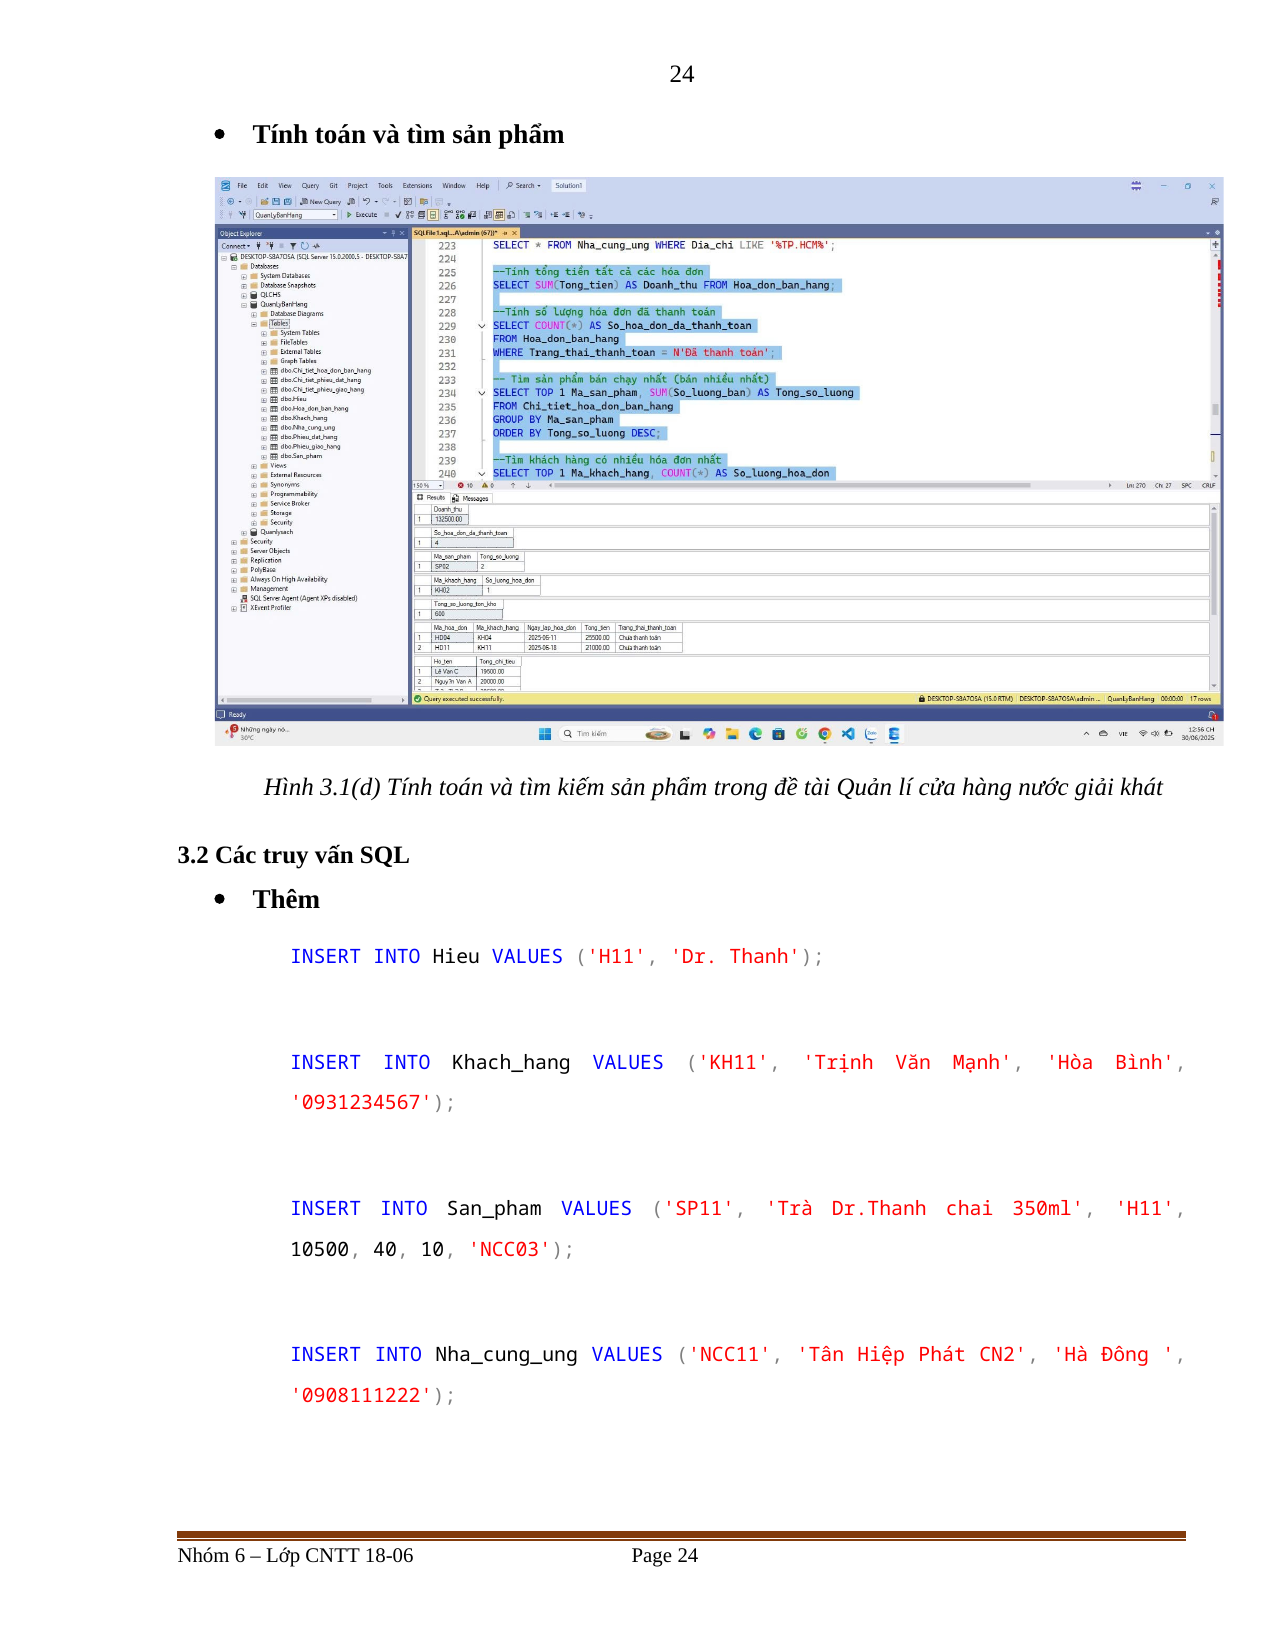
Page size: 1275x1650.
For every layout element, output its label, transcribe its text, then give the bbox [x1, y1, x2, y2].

text INSERT INTO San_pham VALUES ('SP11', 'Trà Dr.Thanh chai 350ml', 'H11', 10500, 40, 10, 'NCC03'); [290, 1194, 1186, 1262]
picture [214, 177, 1224, 746]
text Hình 3.1(d) Tính toán và tìm kiếm sản phẩm trong đề tài Quản lí cửa hàng nước giải khát [215, 772, 1186, 800]
list Tính toán và tìm sản phẩm [215, 118, 1186, 149]
subtitle 3.2 Các truy vấn SQL [177, 840, 1186, 868]
list Thêm [215, 883, 1186, 914]
text INSERT INTO Khach_hang VALUES ('KH11', 'Trịnh Văn Mạnh', 'Hòa Bình', '0931234567'); [290, 1048, 1186, 1116]
text INSERT INTO Hieu VALUES ('H11', 'Dr. Thanh'); [290, 942, 1186, 969]
text INSERT INTO Nha_cung_ung VALUES ('NCC11', 'Tân Hiệp Phát CN2', 'Hà Đông ', '0908111222'); [290, 1341, 1186, 1408]
